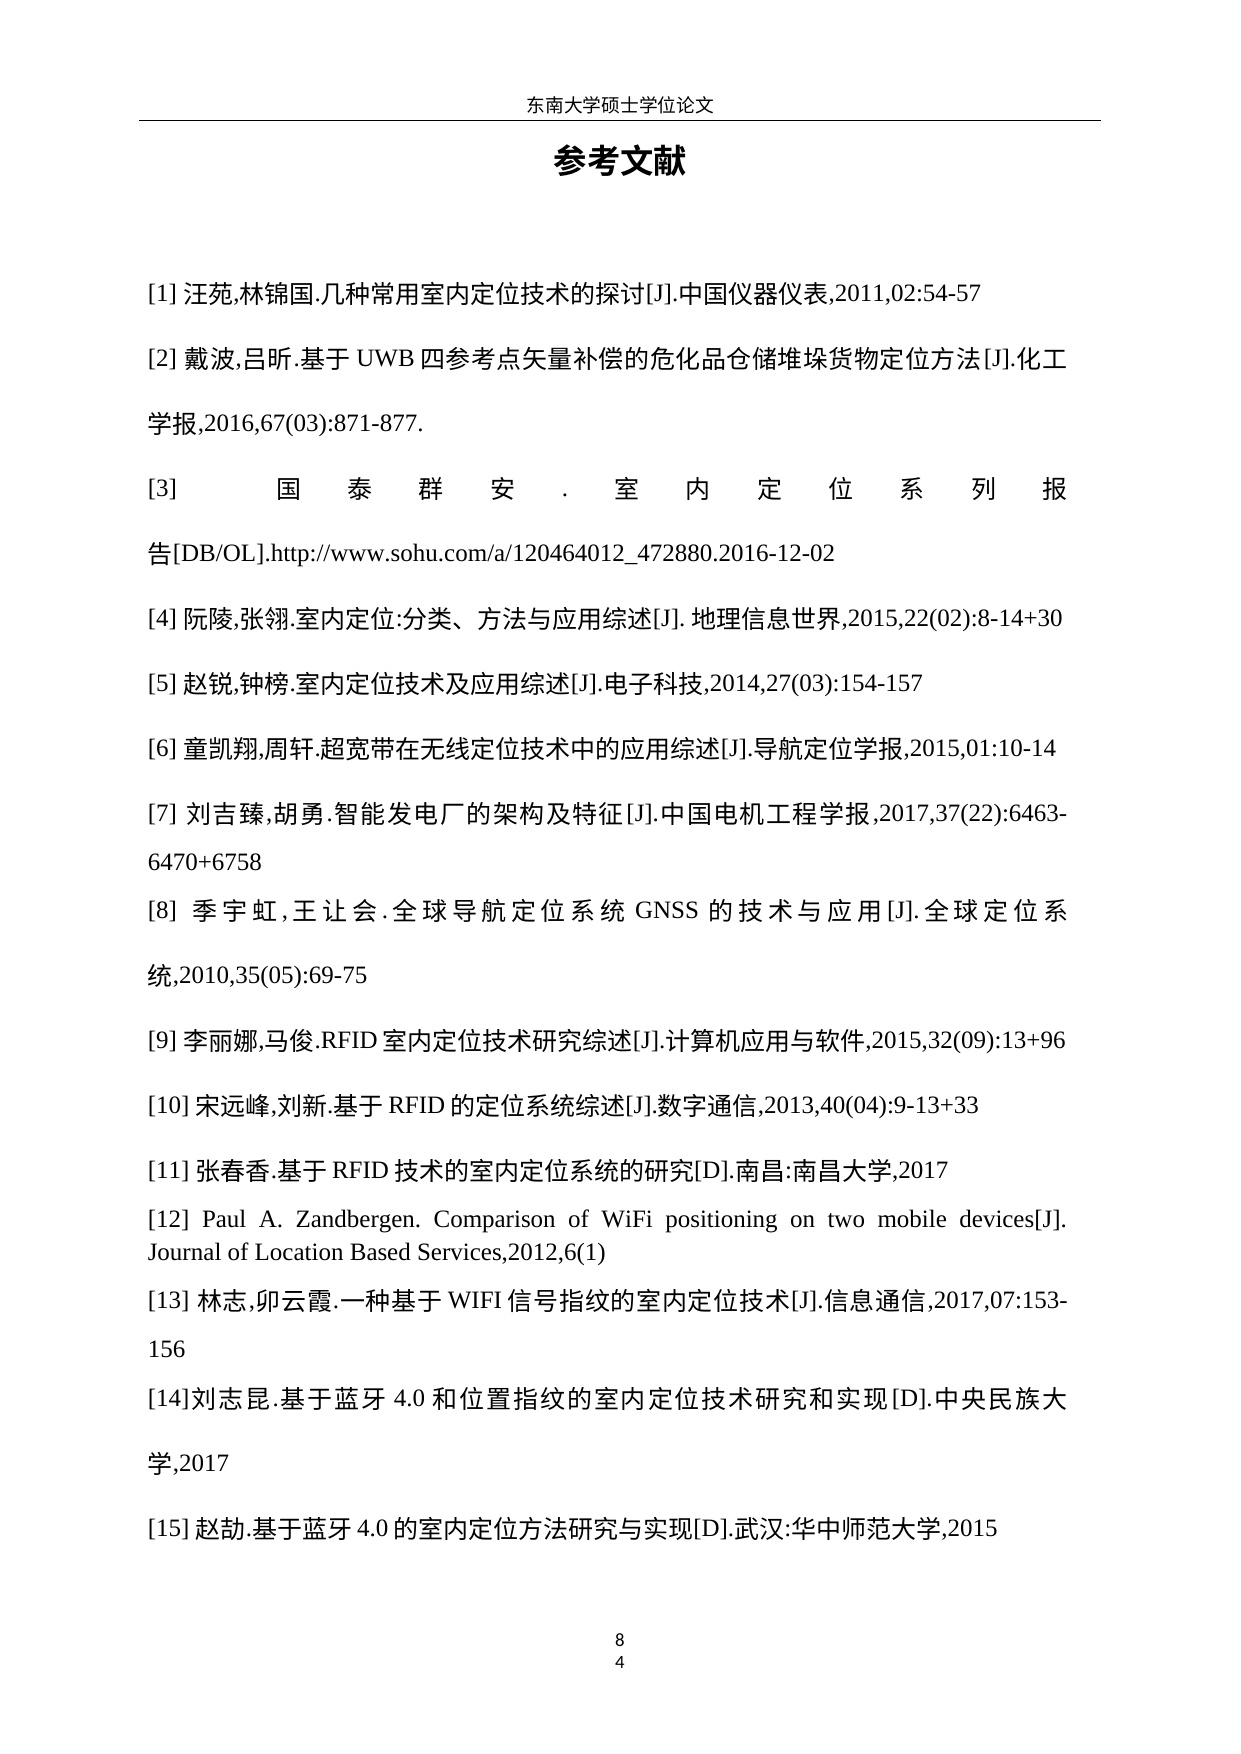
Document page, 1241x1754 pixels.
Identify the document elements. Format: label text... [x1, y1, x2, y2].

text [7] 刘吉臻,胡勇.智能发电厂的架构及特征[J].中国电机工程学报,2017,37(22):6463-6470+6758 [148, 780, 1068, 877]
text [9] 李丽娜,马俊.RFID室内定位技术研究综述[J].计算机应用与软件,2015,32(09):13+96 [148, 1007, 1068, 1072]
text [5] 赵锐,钟榜.室内定位技术及应用综述[J].电子科技,2014,27(03):154-157 [148, 650, 1068, 715]
text [14]刘志昆.基于蓝牙4.0和位置指纹的室内定位技术研究和实现[D].中央民族大学,2017 [148, 1365, 1068, 1495]
text [3] 国泰群安.室内定位系列报告[DB/OL].http://www.sohu.com/a/120464012_472880.2016-12-02 [148, 455, 1068, 585]
text [11] 张春香.基于RFID技术的室内定位系统的研究[D].南昌:南昌大学,2017 [148, 1137, 1068, 1202]
text [10] 宋远峰,刘新.基于RFID的定位系统综述[J].数字通信,2013,40(04):9-13+33 [148, 1072, 1068, 1137]
text [15] 赵劼.基于蓝牙4.0的室内定位方法研究与实现[D].武汉:华中师范大学,2015 [148, 1495, 1068, 1560]
text [13] 林志,卯云霞.一种基于WIFI信号指纹的室内定位技术[J].信息通信,2017,07:153-156 [148, 1267, 1068, 1365]
text [12] Paul A. Zandbergen. Comparison of WiFi positioning on two mobile devices[J]. Journal of Location Based Services,2012,6(1) [148, 1233, 1068, 1267]
text [6] 童凯翔,周轩.超宽带在无线定位技术中的应用综述[J].导航定位学报,2015,01:10-14 [148, 715, 1068, 780]
text [4] 阮陵,张翎.室内定位:分类、方法与应用综述[J]. 地理信息世界,2015,22(02):8-14+30 [148, 585, 1068, 650]
text [8] 季宇虹,王让会.全球导航定位系统GNSS的技术与应用[J].全球定位系统,2010,35(05):69-75 [148, 877, 1068, 1007]
subtitle 参考文献 [148, 127, 1093, 192]
list 汪苑,林锦国.几种常用室内定位技术的探讨[J].中国仪器仪表,2011,02:54-57 [148, 260, 1068, 325]
text [2] 戴波,吕昕.基于UWB四参考点矢量补偿的危化品仓储堆垛货物定位方法[J].化工学报,2016,67(03):871-877. [148, 325, 1068, 455]
